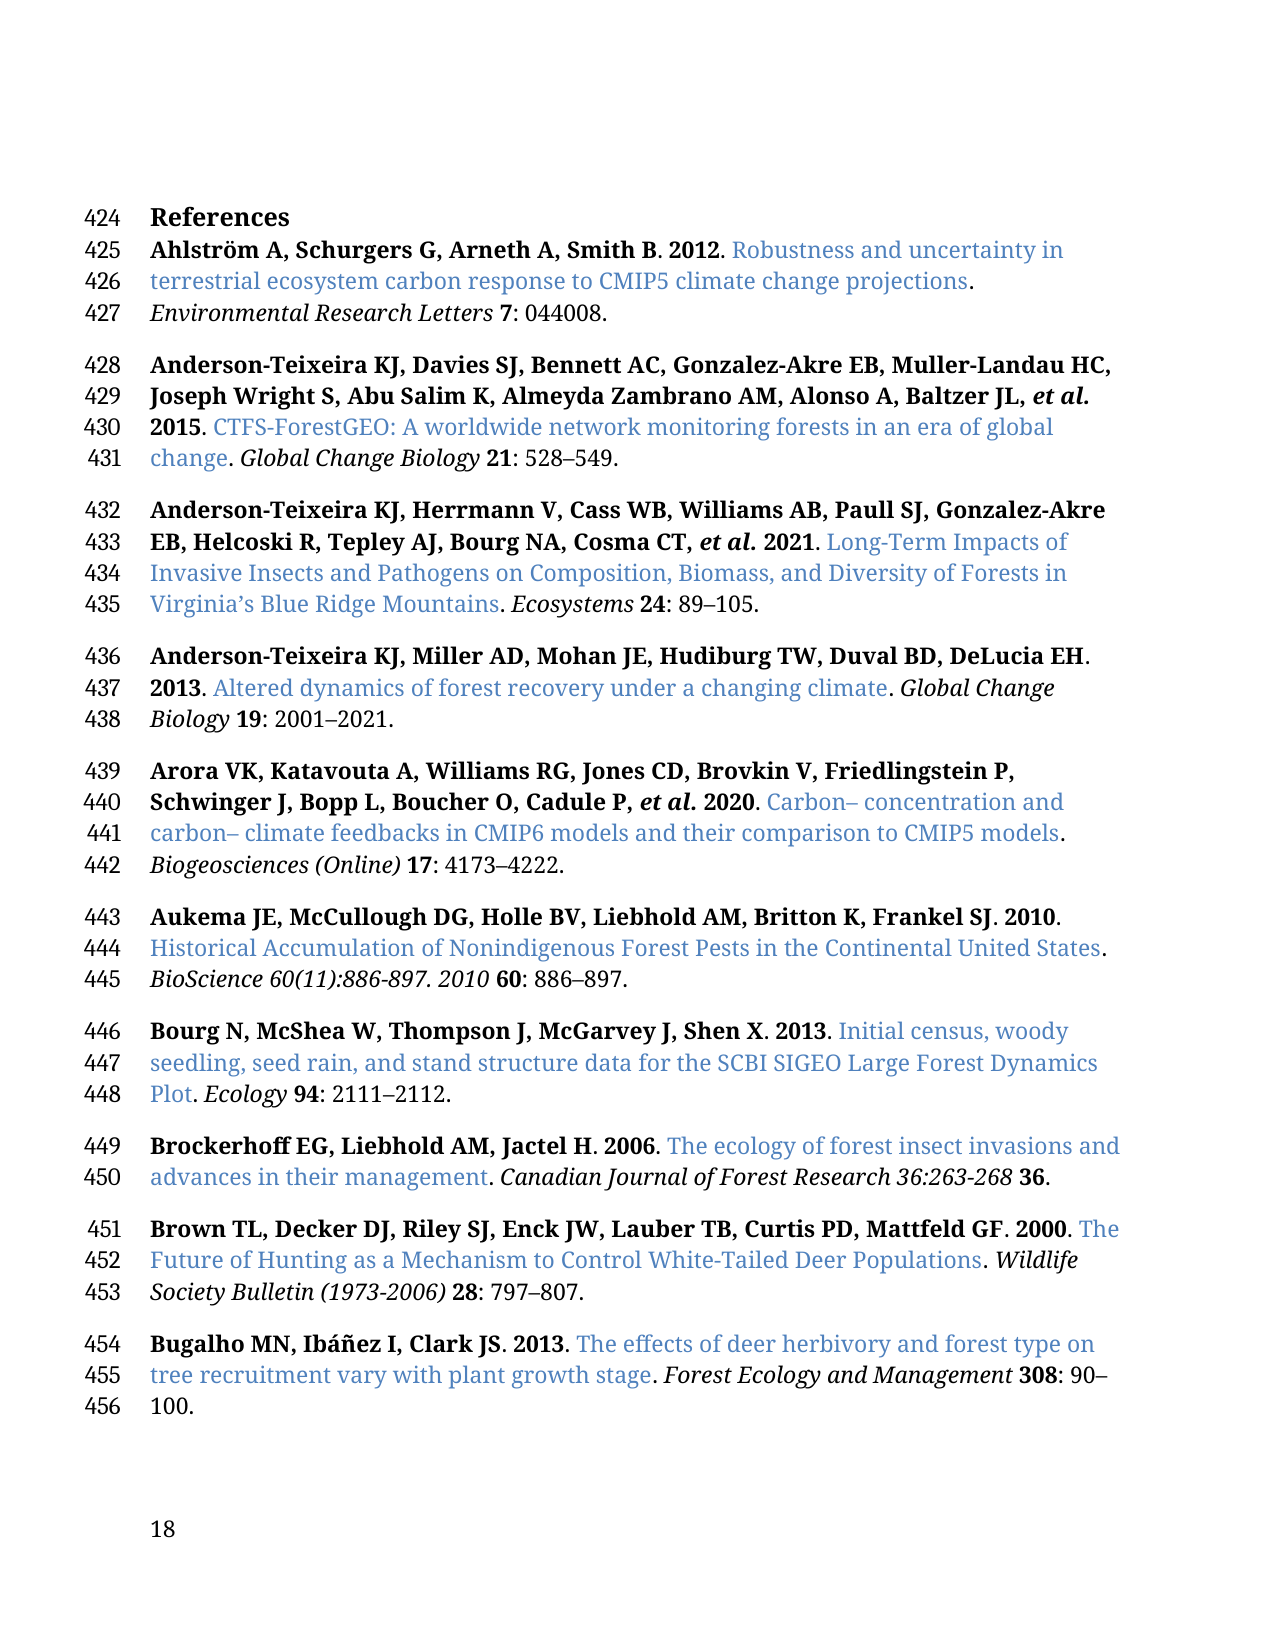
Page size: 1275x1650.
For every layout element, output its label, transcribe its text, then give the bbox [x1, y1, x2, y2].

text Brown TL, Decker DJ, Riley SJ, Enck JW, Lauber TB, Curtis PD, Mattfeld GF. 2000. The Future of Hunting as a Mechanism to Control White-Tailed Deer Populations. Wildlife Society Bulletin (1973-2006) 28: 797–807. [150, 1213, 1125, 1307]
text Bourg N, McShea W, Thompson J, McGarvey J, Shen X. 2013. Initial census, woody seedling, seed rain, and stand structure data for the SCBI SIGEO Large Forest Dynamics Plot. Ecology 94: 2111–2112. [150, 1015, 1125, 1109]
text Brockerhoff EG, Liebhold AM, Jactel H. 2006. The ecology of forest insect invasions and advances in their management. Canadian Journal of Forest Research 36:263-268 36. [150, 1130, 1125, 1192]
text Anderson-Teixeira KJ, Herrmann V, Cass WB, Williams AB, Paull SJ, Gonzalez-Akre EB, Helcoski R, Tepley AJ, Bourg NA, Cosma CT, et al. 2021. Long-Term Impacts of Invasive Insects and Pathogens on Composition, Biomass, and Diversity of Forests in Virginia’s Blue Ridge Mountains. Ecosystems 24: 89–105. [150, 494, 1125, 619]
text Anderson-Teixeira KJ, Miller AD, Mohan JE, Hudiburg TW, Duval BD, DeLucia EH. 2013. Altered dynamics of forest recovery under a changing climate. Global Change Biology 19: 2001–2021. [150, 640, 1125, 734]
text Ahlström A, Schurgers G, Arneth A, Smith B. 2012. Robustness and uncertainty in terrestrial ecosystem carbon response to CMIP5 climate change projections. Environmental Research Letters 7: 044008. [150, 234, 1125, 328]
text Bugalho MN, Ibáñez I, Clark JS. 2013. The effects of deer herbivory and forest type on tree recruitment vary with plant growth stage. Forest Ecology and Management 308: 90–100. [150, 1328, 1125, 1422]
text Aukema JE, McCullough DG, Holle BV, Liebhold AM, Britton K, Frankel SJ. 2010. Historical Accumulation of Nonindigenous Forest Pests in the Continental United States. BioScience 60(11):886-897. 2010 60: 886–897. [150, 901, 1125, 994]
text Arora VK, Katavouta A, Williams RG, Jones CD, Brovkin V, Friedlingstein P, Schwinger J, Bopp L, Boucher O, Cadule P, et al. 2020. Carbon– concentration and carbon– climate feedbacks in CMIP6 models and their comparison to CMIP5 models. Biogeosciences (Online) 17: 4173–4222. [150, 755, 1125, 880]
text Anderson-Teixeira KJ, Davies SJ, Bennett AC, Gonzalez-Akre EB, Muller-Landau HC, Joseph Wright S, Abu Salim K, Almeyda Zambrano AM, Alonso A, Baltzer JL, et al. 2015. CTFS-ForestGEO: A worldwide network monitoring forests in an era of global change. Global Change Biology 21: 528–549. [150, 349, 1125, 474]
subtitle References [150, 200, 1125, 234]
